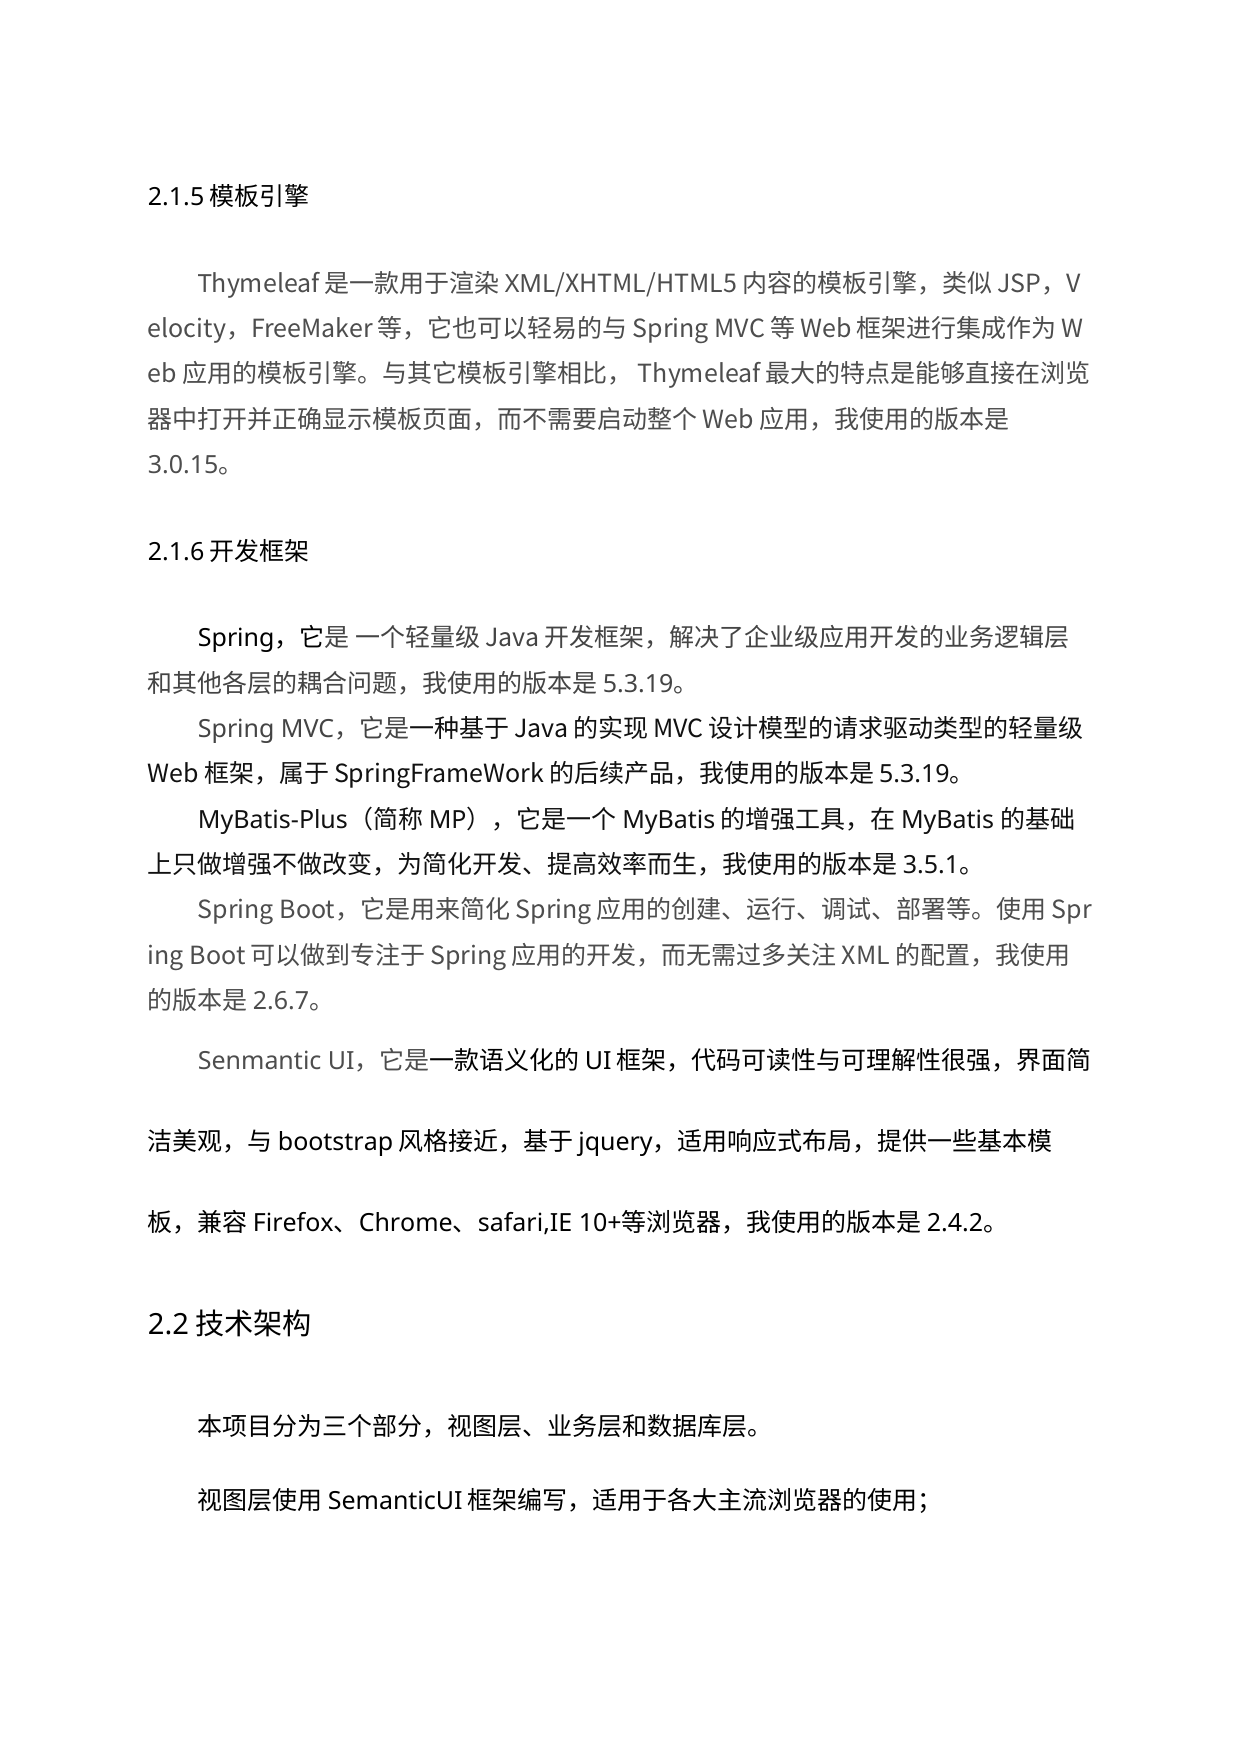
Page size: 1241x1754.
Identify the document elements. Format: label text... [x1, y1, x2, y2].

text Spring，它是 一个轻量级Java开发框架，解决了企业级应用开发的业务逻辑层和其他各层的耦合问题，我使用的版本是5.3.19。 [148, 618, 1092, 699]
text Spring MVC，它是一种基于Java的实现MVC设计模型的请求驱动类型的轻量级Web框架，属于SpringFrameWork的后续产品，我使用的版本是5.3.19。 [148, 708, 1092, 790]
text 视图层使用SemanticUI框架编写，适用于各大主流浏览器的使用； [148, 1466, 1092, 1531]
subtitle 2.2技术架构 [148, 1289, 1092, 1354]
subtitle 2.1.6开发框架 [148, 517, 1092, 582]
text Spring Boot，它是用来简化Spring应用的创建、运行、调试、部署等。使用Spring Boot可以做到专注于Spring应用的开发，而无需过多关注XML的配置，我使用的版本是2.6.7。 [148, 890, 1092, 1017]
text 本项目分为三个部分，视图层、业务层和数据库层。 [148, 1392, 1092, 1457]
text MyBatis-Plus（简称 MP），它是一个 MyBatis的增强工具，在 MyBatis 的基础上只做增强不做改变，为简化开发、提高效率而生，我使用的版本是3.5.1。 [148, 799, 1092, 881]
text Senmantic UI，它是一款语义化的UI框架，代码可读性与可理解性很强，界面简洁美观，与bootstrap风格接近，基于jquery，适用响应式布局，提供一些基本模板，兼容Firefox、Chrome、safari,IE 10+等浏览器，我使用的版本是2.4.2。 [148, 1026, 1092, 1253]
text Thymeleaf是一款用于渲染XML/XHTML/HTML5内容的模板引擎，类似JSP，Velocity，FreeMaker等，它也可以轻易的与Spring MVC等Web框架进行集成作为Web应用的模板引擎。与其它模板引擎相比， Thymeleaf最大的特点是能够直接在浏览器中打开并正确显示模板页面，而不需要启动整个Web应用，我使用的版本是3.0.15。 [148, 263, 1092, 481]
subtitle 2.1.5模板引擎 [148, 162, 1092, 227]
